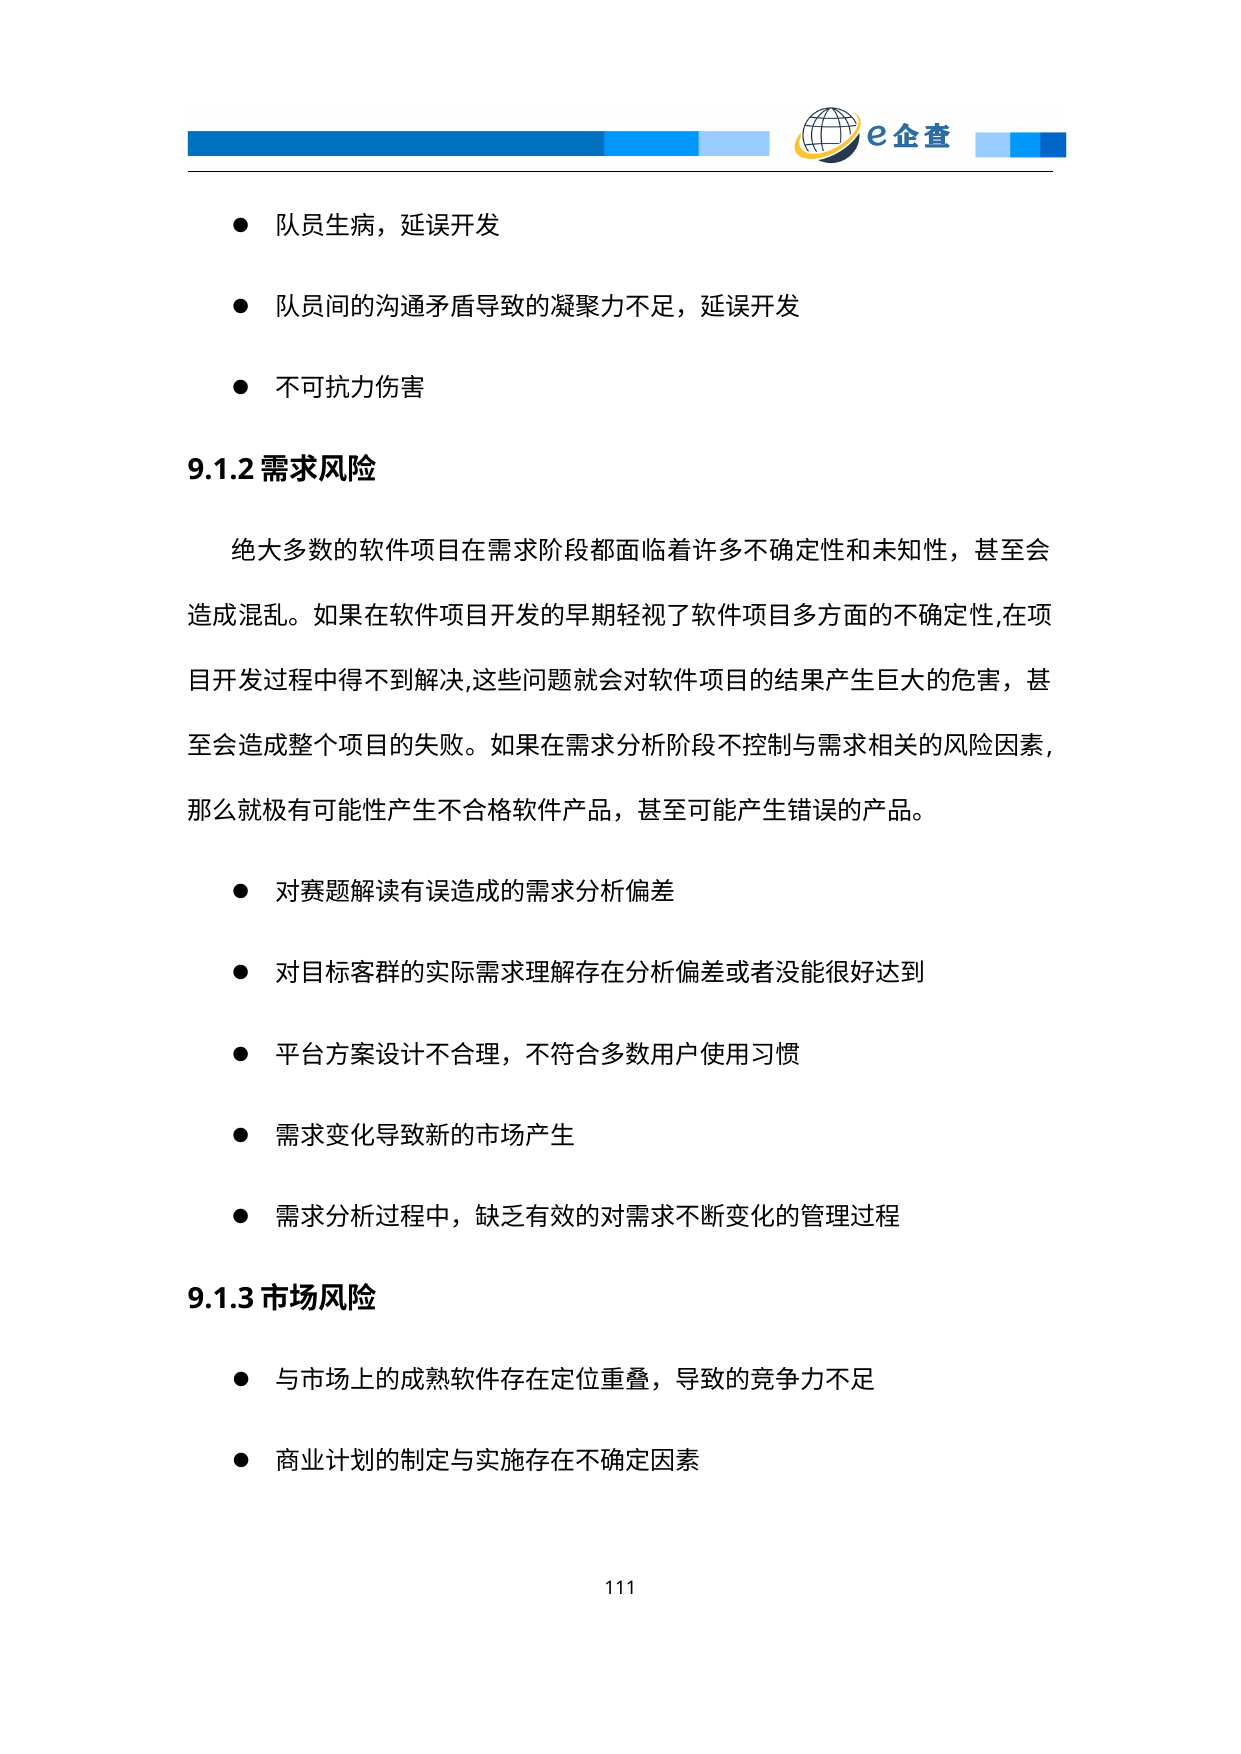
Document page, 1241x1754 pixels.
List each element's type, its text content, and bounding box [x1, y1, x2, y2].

list 需求分析过程中，缺乏有效的对需求不断变化的管理过程 [231, 1182, 1053, 1247]
picture [187, 101, 1067, 169]
subtitle 9.1.3市场风险 [187, 1263, 1053, 1328]
list 对赛题解读有误造成的需求分析偏差 [231, 857, 1053, 922]
list 队员间的沟通矛盾导致的凝聚力不足，延误开发 [231, 272, 1053, 337]
list 平台方案设计不合理，不符合多数用户使用习惯 [231, 1020, 1053, 1085]
list 对目标客群的实际需求理解存在分析偏差或者没能很好达到 [231, 938, 1053, 1003]
list 不可抗力伤害 [231, 353, 1053, 418]
list 商业计划的制定与实施存在不确定因素 [232, 1426, 1053, 1491]
subtitle 9.1.2需求风险 [187, 435, 1053, 500]
list 与市场上的成熟软件存在定位重叠，导致的竞争力不足 [232, 1345, 1053, 1410]
list 队员生病，延误开发 [231, 191, 1053, 256]
text 绝大多数的软件项目在需求阶段都面临着许多不确定性和未知性，甚至会造成混乱。如果在软件项目开发的早期轻视了软件项目多方面的不确定性,在项目开发过程中得不到解决,这些问题就会对软件项目的结果产生巨大的危害，甚至会造成整个项目的失败。如果在需求分析阶段不控制与需求相关的风险因素,那么就极有可能性产生不合格软件产品，甚至可能产生错误的产品。 [187, 516, 1053, 841]
list 需求变化导致新的市场产生 [231, 1101, 1053, 1166]
